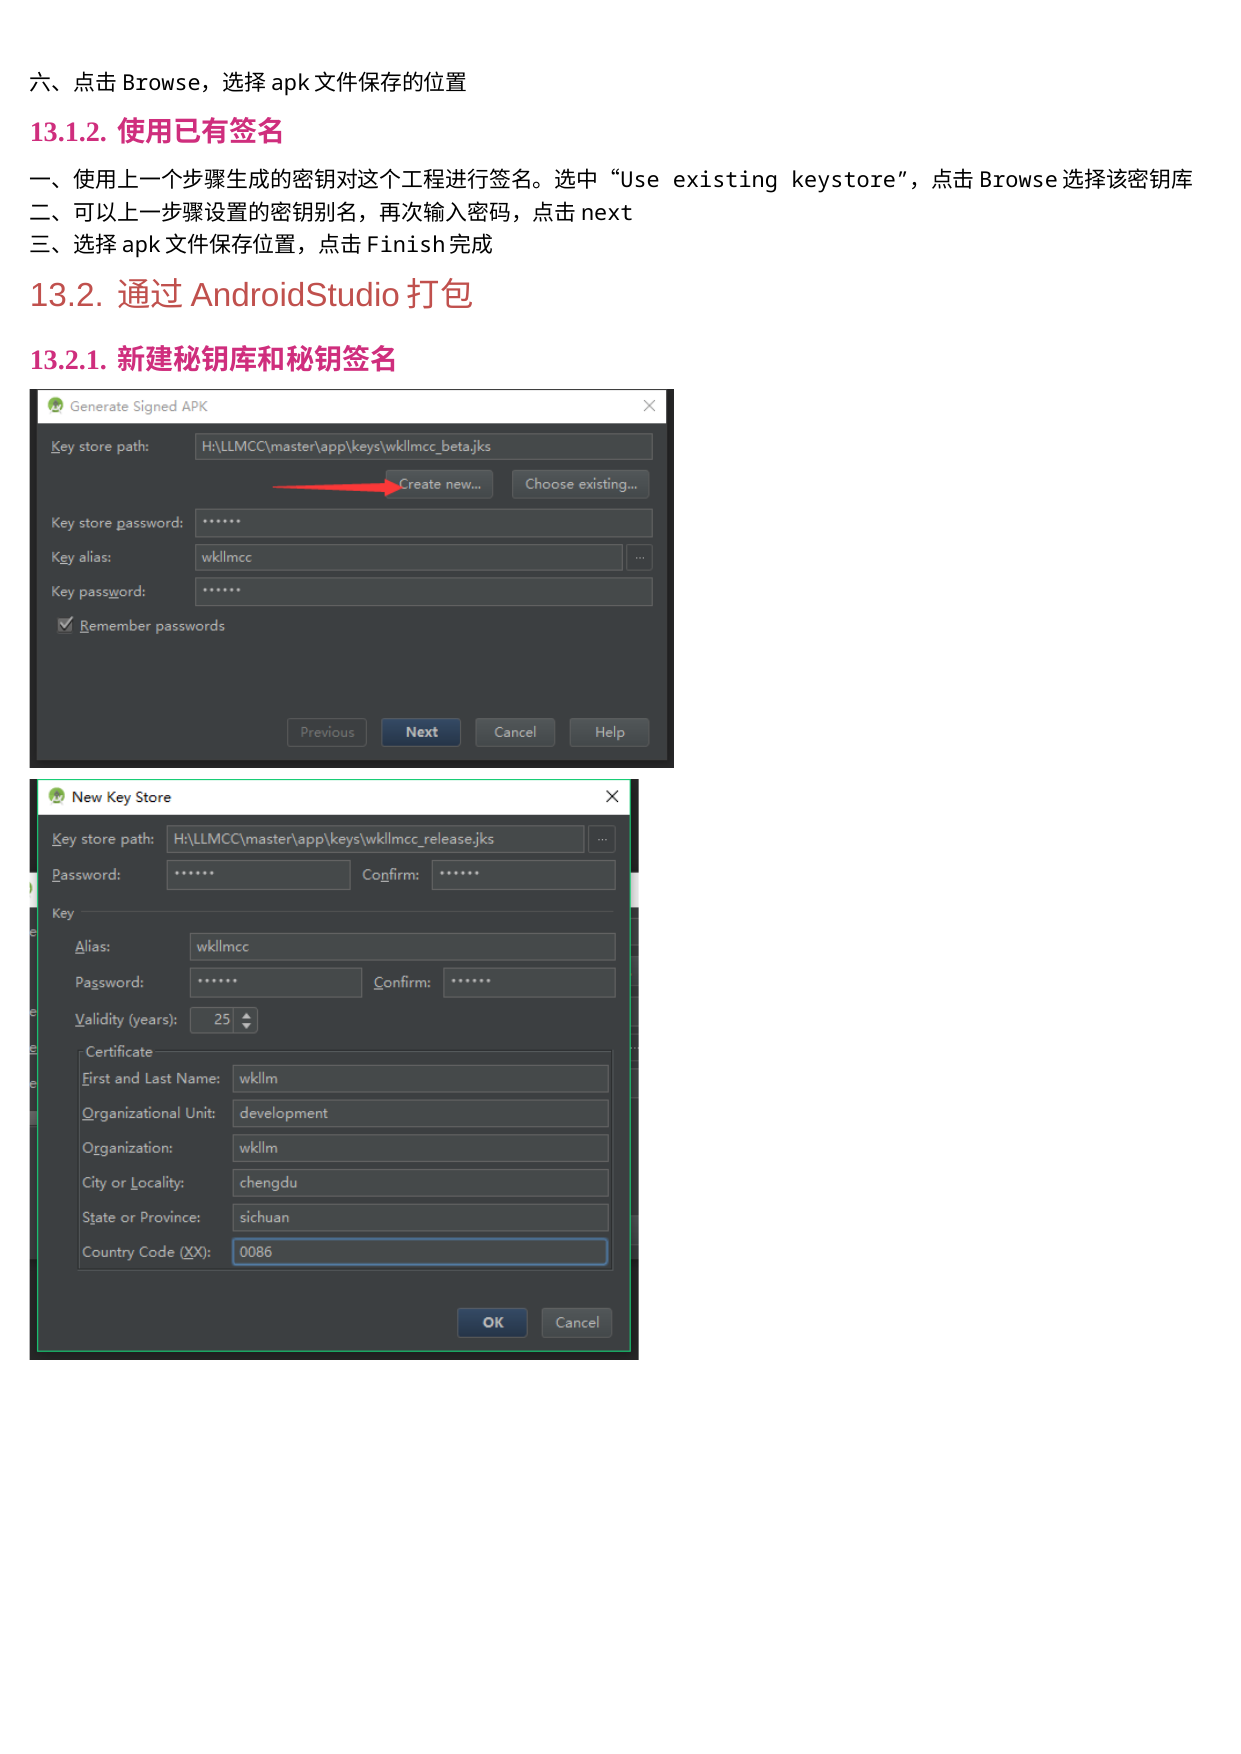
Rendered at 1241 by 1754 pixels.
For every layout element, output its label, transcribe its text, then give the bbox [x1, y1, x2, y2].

picture [29, 389, 674, 768]
list 点击 Browse，选择apk文件保存的位置 [29, 64, 1211, 97]
picture [29, 779, 639, 1360]
subtitle 新建秘钥库和秘钥签名 [29, 324, 1211, 389]
list 选择apk文件保存位置，点击Finish完成 [29, 227, 1211, 259]
list 使用上一个步骤生成的密钥对这个工程进行签名。选中“Use existing keystore”，点击Browse选择该密钥库 [29, 162, 1211, 194]
subtitle 通过AndroidStudio打包 [29, 259, 1211, 324]
list 可以上一步骤设置的密钥别名，再次输入密码，点击next [29, 194, 1211, 227]
subtitle 使用已有签名 [29, 97, 1211, 162]
